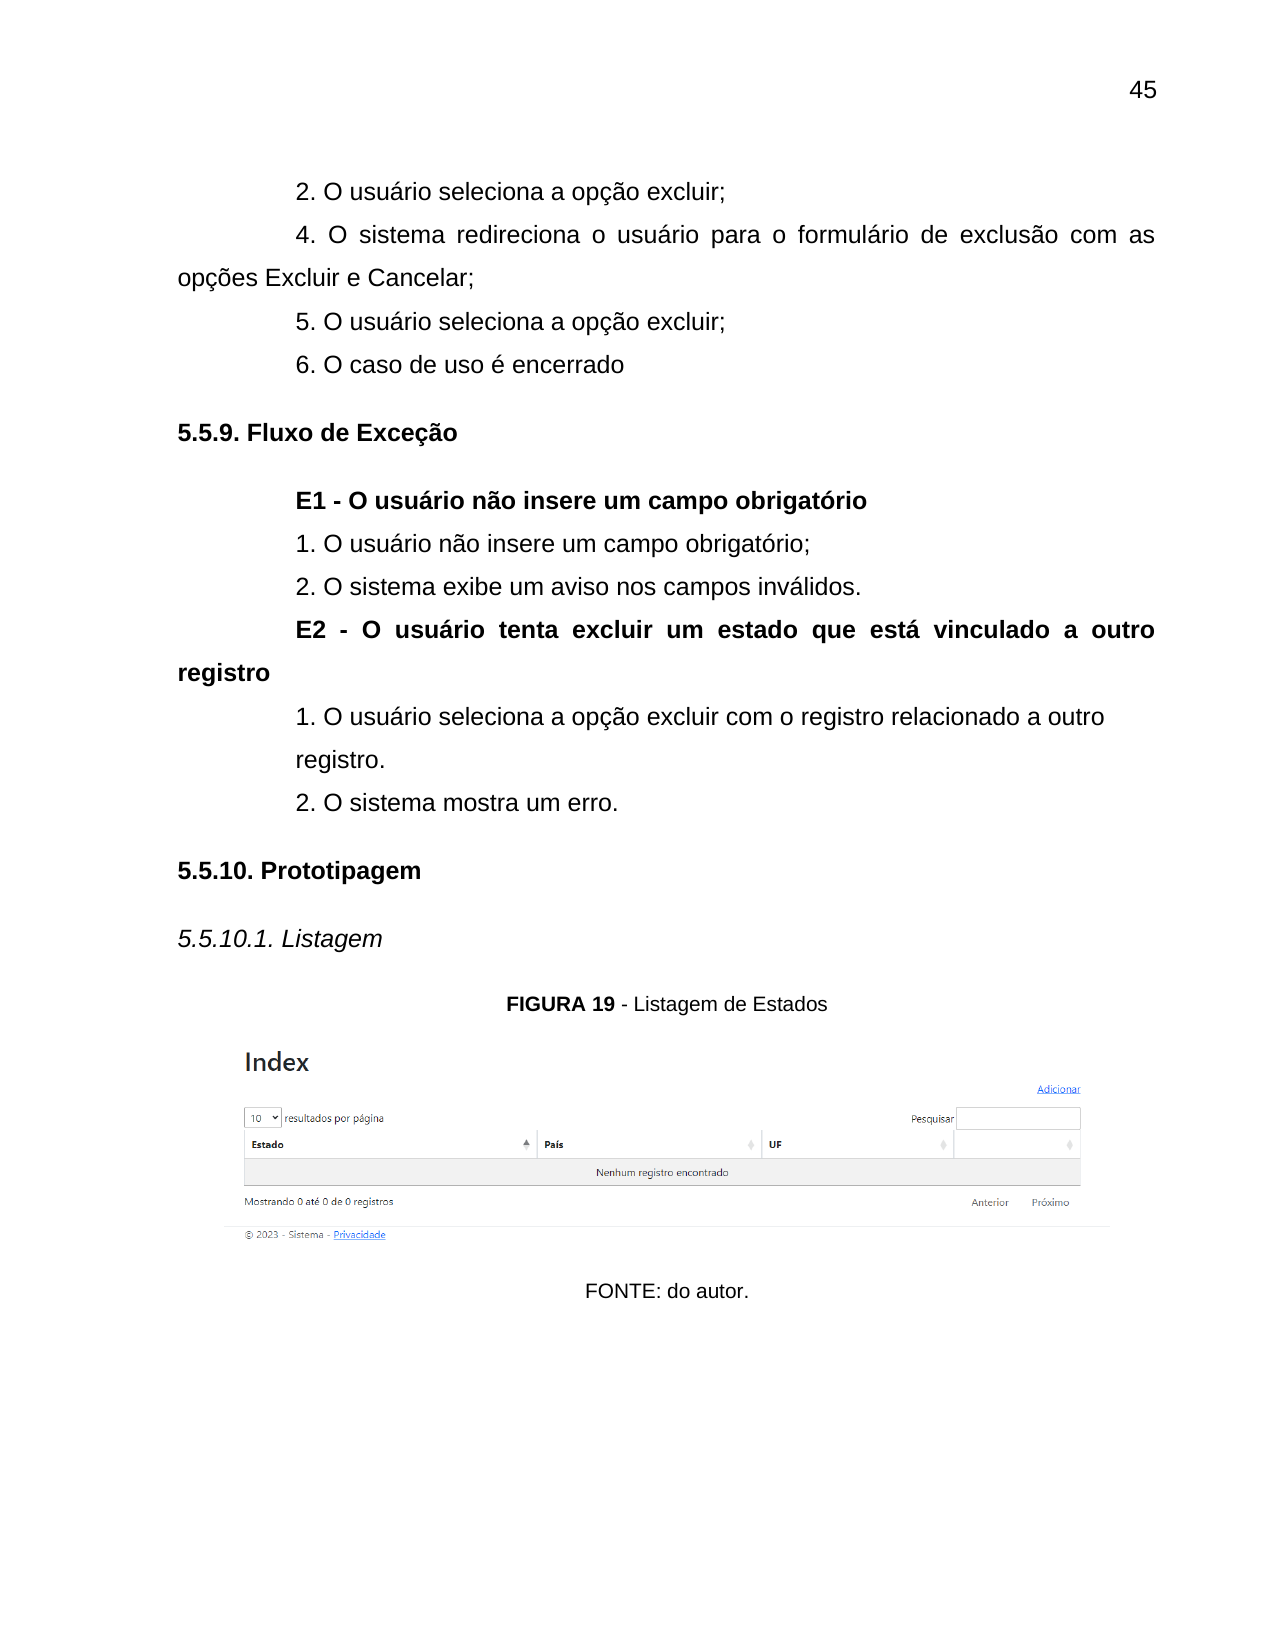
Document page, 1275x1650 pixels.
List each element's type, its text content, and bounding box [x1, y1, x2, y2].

picture [224, 1040, 1110, 1256]
text FONTE: do autor. [177, 1279, 1157, 1303]
text 2. O sistema mostra um erro. [177, 788, 1157, 817]
text 4. O sistema redireciona o usuário para o formulário de exclusão com as opções Excluir e Cancelar; [177, 220, 1157, 292]
text E1 - O usuário não insere um campo obrigatório [177, 486, 1157, 515]
text E2 - O usuário tenta excluir um estado que está vinculado a outro registro [177, 615, 1157, 687]
list 5.5.10.1. Listagem [177, 924, 1157, 953]
subtitle 5.5.10. Prototipagem [177, 856, 1157, 885]
text 6. O caso de uso é encerrado [177, 350, 1157, 378]
text 5. O usuário seleciona a opção excluir; [177, 307, 1157, 335]
subtitle 5.5.9. Fluxo de Exceção [177, 418, 1157, 447]
text 1. O usuário não insere um campo obrigatório; [177, 529, 1157, 558]
text registro. [177, 745, 1157, 773]
text 2. O sistema exibe um aviso nos campos inválidos. [177, 572, 1157, 601]
text 2. O usuário seleciona a opção excluir; [177, 177, 1157, 206]
text 1. O usuário seleciona a opção excluir com o registro relacionado a outro [177, 702, 1157, 730]
text FIGURA 19 - Listagem de Estados [177, 992, 1157, 1016]
